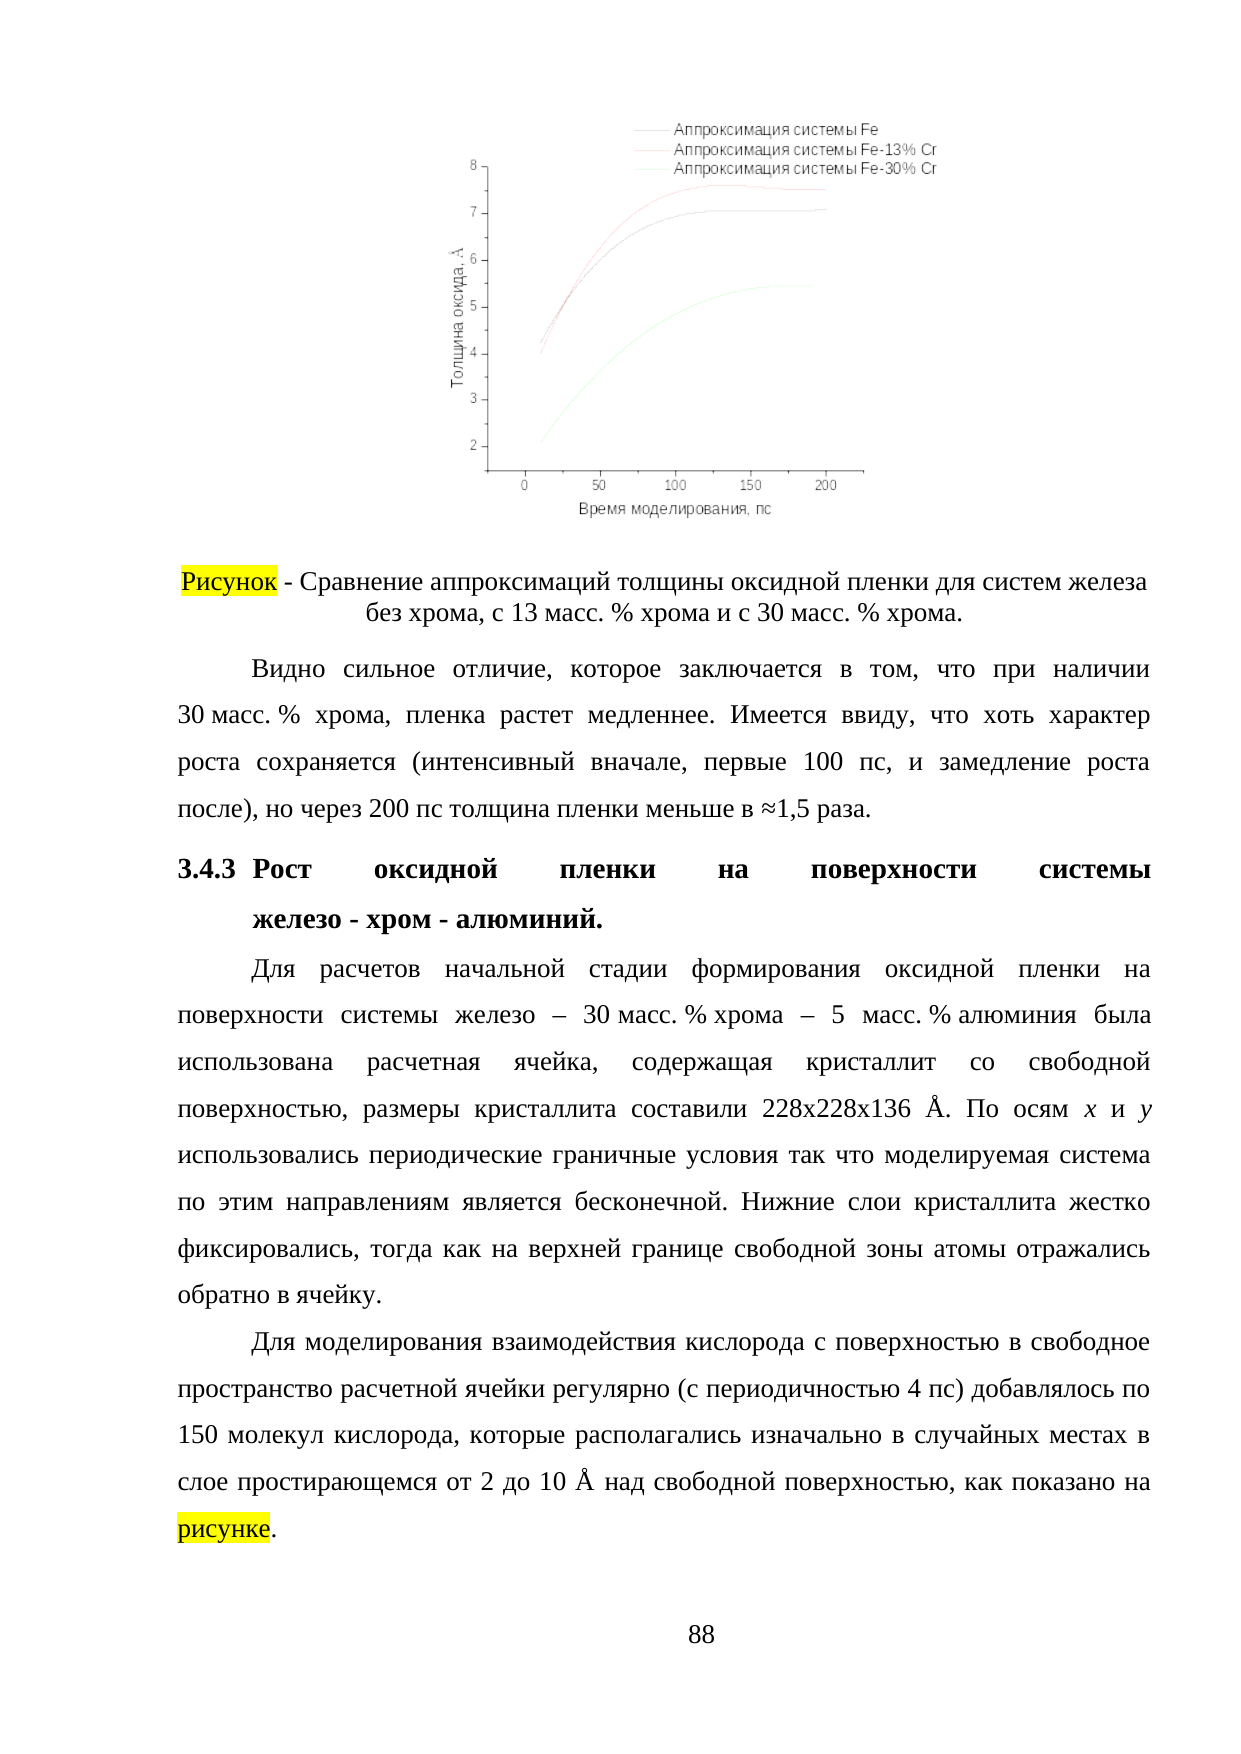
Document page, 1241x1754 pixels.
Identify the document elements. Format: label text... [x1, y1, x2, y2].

text Для моделирования взаимодействия кислорода с поверхностью в свободное пространство расчетной ячейки регулярно (с периодичностью 4 пс) добавлялось по 150 молекул кислорода, которые располагались изначально в случайных местах в слое простирающемся от 2 до 10 Å над свободной поверхностью, как показано на рисунке. [177, 1325, 1152, 1543]
text Рисунок - Сравнение аппроксимаций толщины оксидной пленки для систем железа без хрома, с 13 масс. % хрома и с 30 масс. % хрома. [177, 565, 1152, 627]
text Для расчетов начальной стадии формирования оксидной пленки на поверхности системы железо – 30 масс. % хрома – 5 масс. % алюминия была использована расчетная ячейка, содержащая кристаллит со свободной поверхностью, размеры кристаллита составили 228х228х136 Å. По осям х и у использовались периодические граничные условия так что моделируемая система по этим направлениям является бесконечной. Нижние слои кристаллита жестко фиксировались, тогда как на верхней границе свободной зоны атомы отражались обратно в ячейку. [177, 952, 1152, 1309]
subtitle Рост оксидной пленки на поверхности системы железо - хром - алюминий. [177, 851, 1152, 935]
text Видно сильное отличие, которое заключается в том, что при наличии 30 масс. % хрома, пленка растет медленнее. Имеется ввиду, что хоть характер роста сохраняется (интенсивный вначале, первые 100 пс, и замедление роста после), но через 200 пс толщина пленки меньше в ≈1,5 раза. [177, 652, 1152, 823]
